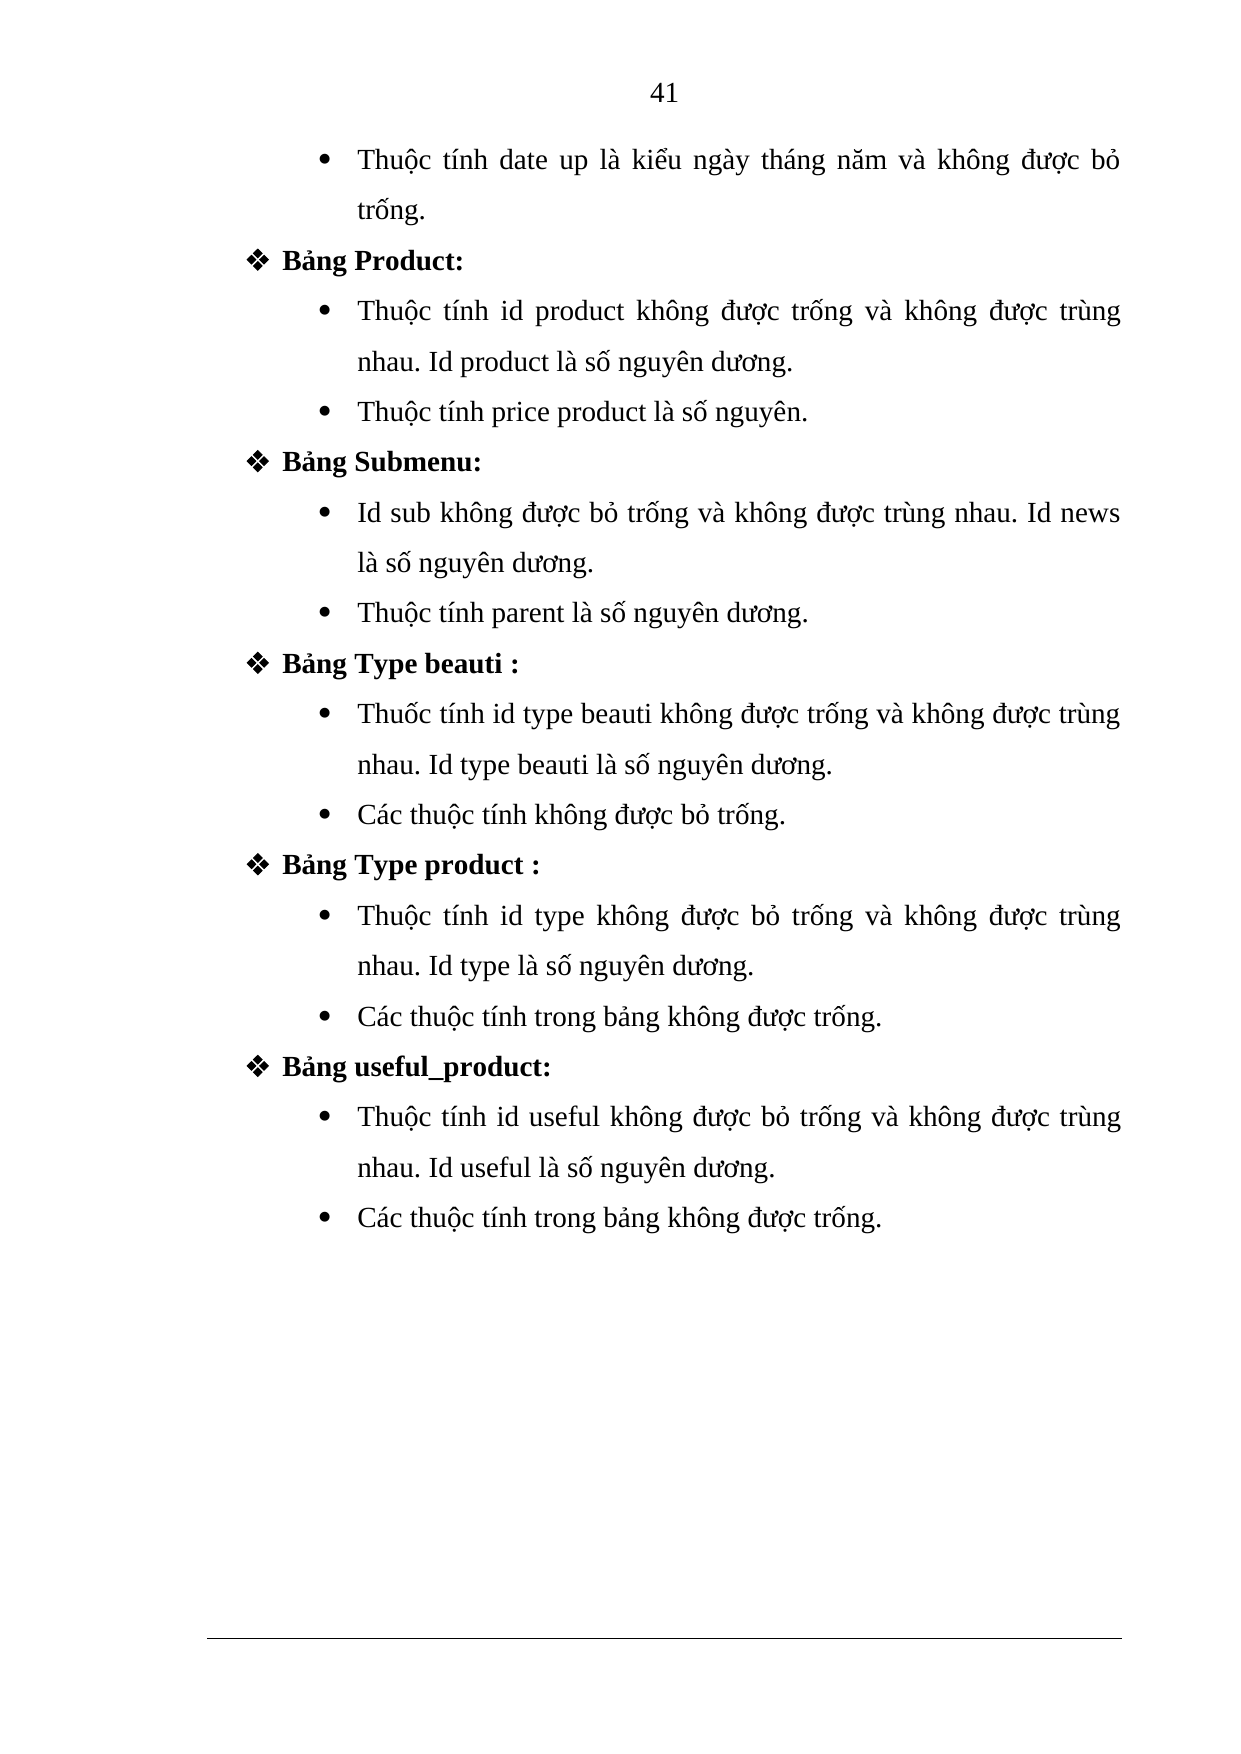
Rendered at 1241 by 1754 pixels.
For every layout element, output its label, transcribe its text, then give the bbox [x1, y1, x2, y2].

list Các thuộc tính không được bỏ trống. [319, 797, 1122, 831]
list Bảng useful_product: [244, 1049, 1122, 1083]
list Thuộc tính date up là kiểu ngày tháng năm và không được bỏ trống. [319, 142, 1122, 226]
list Bảng Submenu: [244, 444, 1122, 478]
list Thuộc tính parent là số nguyên dương. [319, 596, 1122, 629]
list Bảng Type beauti : [244, 646, 1122, 679]
list Bảng Product: [244, 243, 1122, 276]
list Thuốc tính id type beauti không được trống và không được trùng nhau. Id type beauti là số nguyên dương. [319, 696, 1122, 780]
list Thuộc tính id useful không được bỏ trống và không được trùng nhau. Id useful là số nguyên dương. [319, 1099, 1122, 1183]
list Các thuộc tính trong bảng không được trống. [319, 999, 1122, 1032]
list Id sub không được bỏ trống và không được trùng nhau. Id news là số nguyên dương. [319, 495, 1122, 579]
list Thuộc tính id type không được bỏ trống và không được trùng nhau. Id type là số nguyên dương. [319, 898, 1122, 982]
list Thuộc tính id product không được trống và không được trùng nhau. Id product là số nguyên dương. [319, 293, 1122, 377]
list Các thuộc tính trong bảng không được trống. [319, 1200, 1122, 1234]
list Thuộc tính price product là số nguyên. [319, 394, 1122, 428]
list Bảng Type product : [244, 847, 1122, 881]
